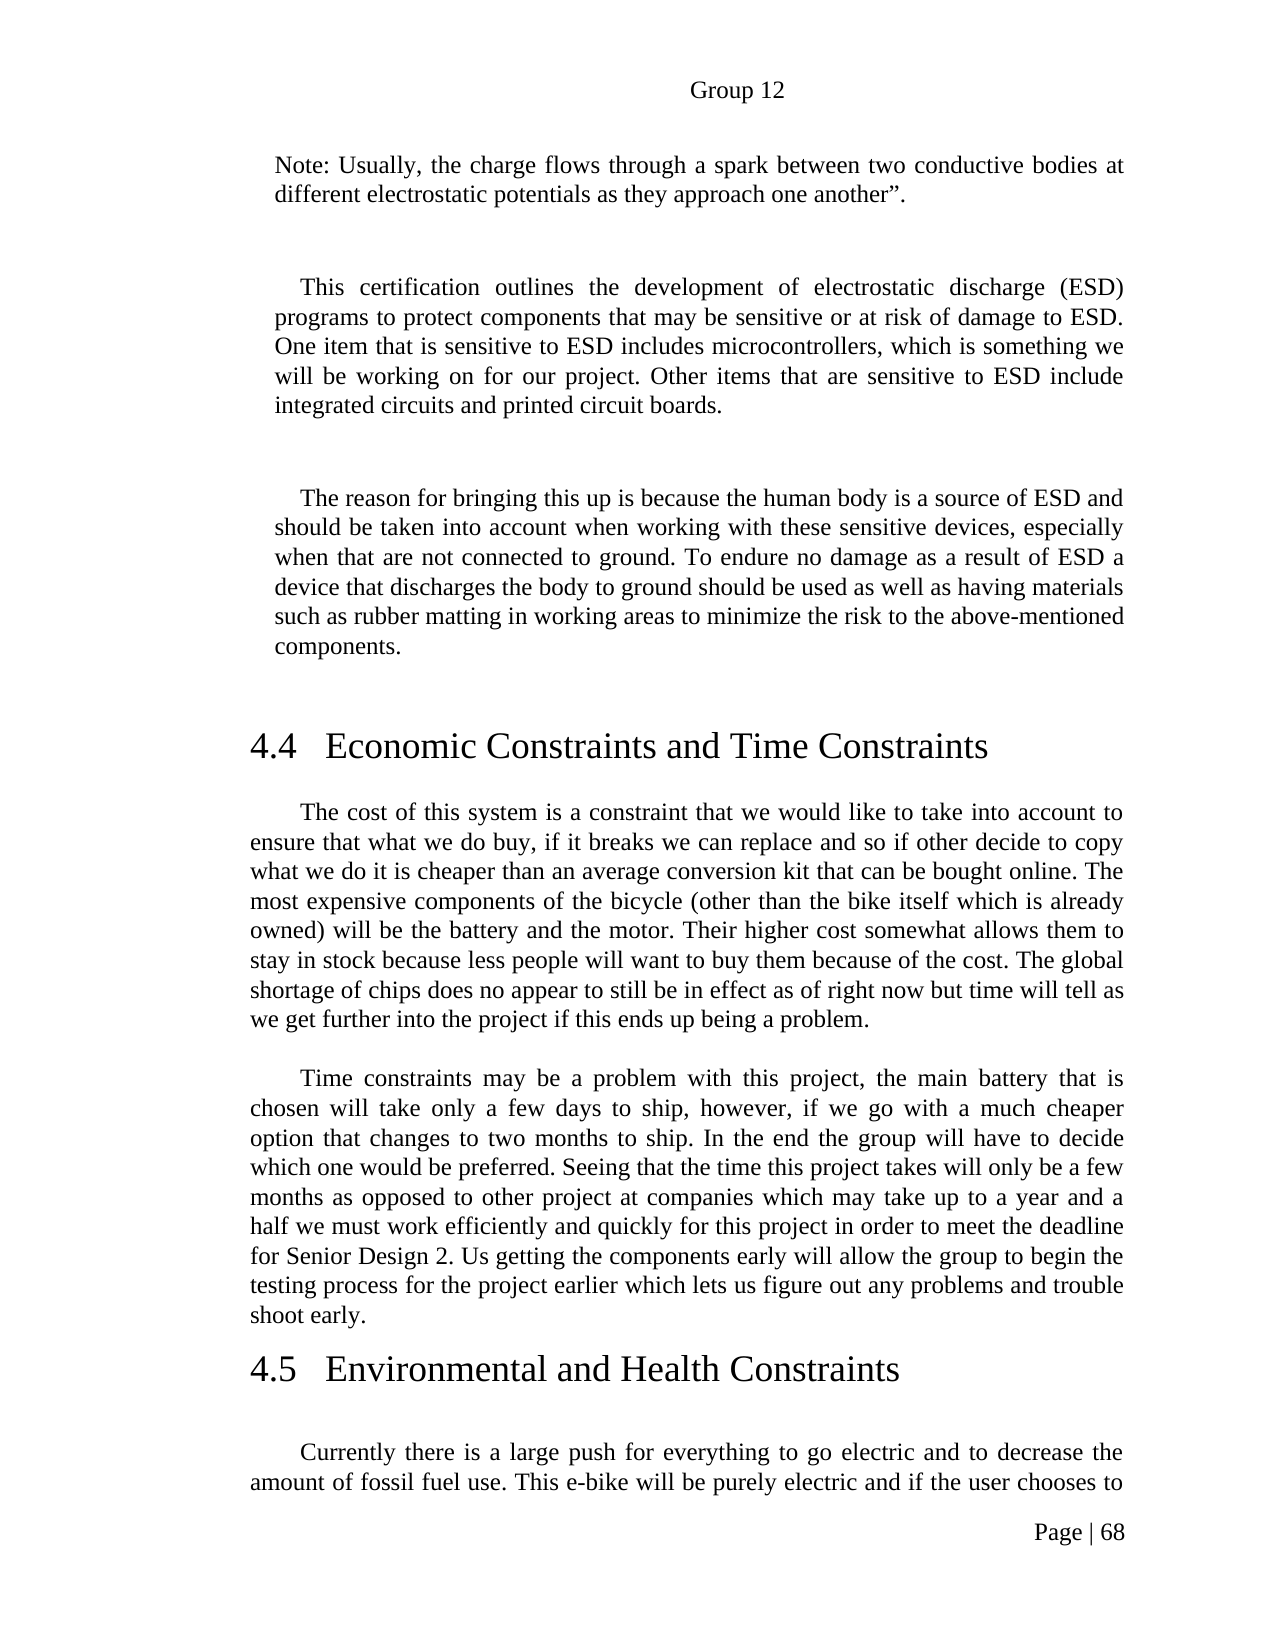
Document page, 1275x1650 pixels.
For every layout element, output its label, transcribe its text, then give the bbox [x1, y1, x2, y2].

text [274, 150, 1125, 208]
text This certification outlines the development of electrostatic discharge (ESD) programs to protect components that may be sensitive or at risk of damage to ESD. One item that is sensitive to ESD includes microcontrollers, which is something we will be working on for our project. Other items that are sensitive to ESD include integrated circuits and printed circuit boards. [274, 272, 1125, 419]
subtitle Environmental and Health Constraints [250, 1346, 1125, 1389]
list Time constraints may be a problem with this project, the main battery that is chosen will take only a few days to ship, however, if we go with a much cheaper option that changes to two months to ship. In the end the group will have to decide which one would be preferred. Seeing that the time this project takes will only be a few months as opposed to other project at companies which may take up to a year and a half we must work efficiently and quickly for this project in order to meet the deadline for Senior Design 2. Us getting the components early will allow the group to begin the testing process for the project earlier which lets us figure out any problems and trouble shoot early. [250, 1063, 1125, 1329]
list The cost of this system is a constraint that we would like to take into account to ensure that what we do buy, if it breaks we can replace and so if other decide to copy what we do it is cheaper than an average conversion kit that can be bought online. The most expensive components of the bicycle (other than the bike itself which is already owned) will be the battery and the motor. Their higher cost somewhat allows them to stay in stock because less people will want to buy them because of the cost. The global shortage of chips does no appear to still be in effect as of right now but time will tell as we get further into the project if this ends up being a problem. [250, 797, 1125, 1033]
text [250, 1437, 1125, 1495]
text The reason for bringing this up is because the human body is a source of ESD and should be taken into account when working with these sensitive devices, especially when that are not connected to ground. To endure no damage as a result of ESD a device that discharges the body to ground should be used as well as having materials such as rubber matting in working areas to minimize the risk to the above-mentioned components. [274, 483, 1125, 659]
subtitle Economic Constraints and Time Constraints [250, 723, 1125, 766]
